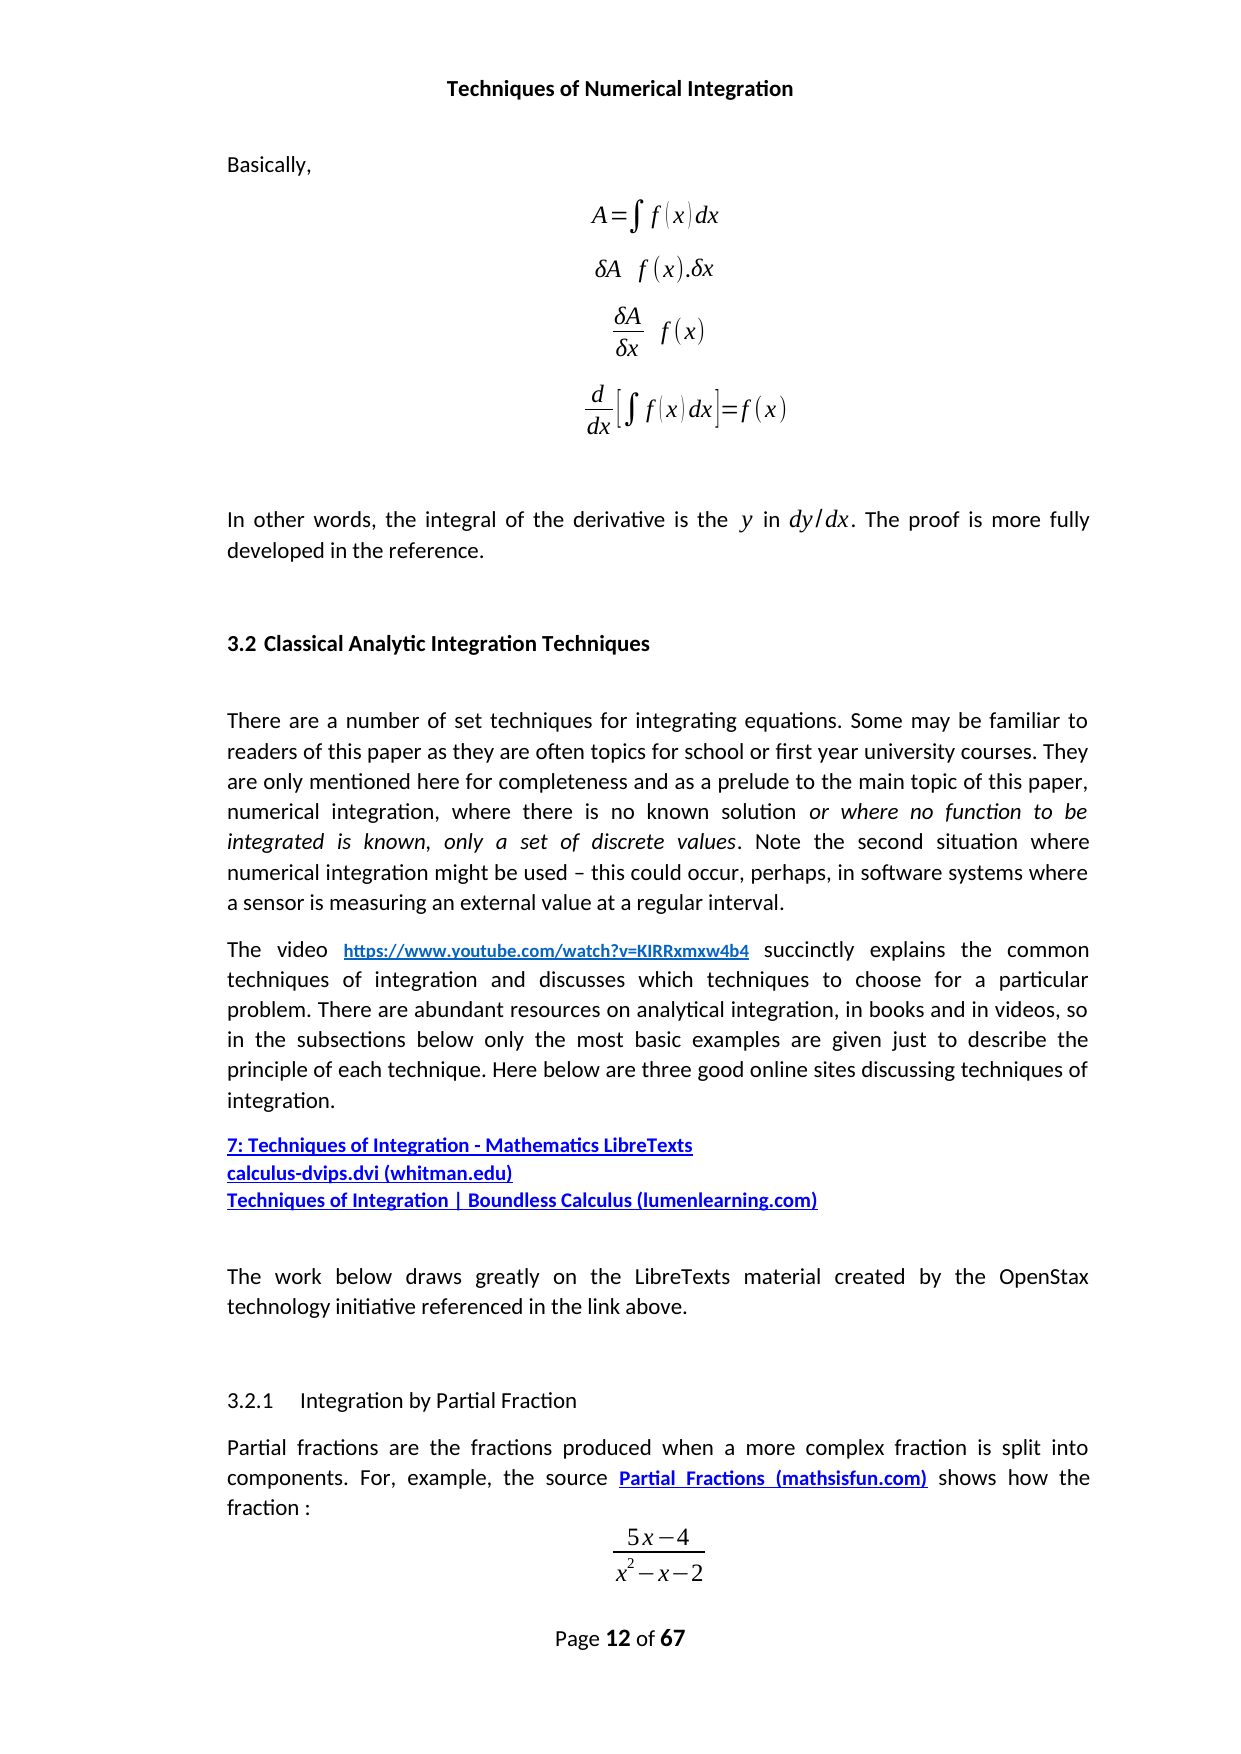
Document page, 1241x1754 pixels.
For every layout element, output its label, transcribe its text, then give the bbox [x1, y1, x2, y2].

text The work below draws greatly on the LibreTexts material created by the OpenStax technology initiative referenced in the link above. [227, 1262, 1090, 1320]
text calculus-dvips.dvi (whitman.edu) [227, 1160, 1090, 1186]
text Techniques of Integration | Boundless Calculus (lumenlearning.com) [227, 1187, 1090, 1213]
text There are a number of set techniques for integrating equations. Some may be familiar to readers of this paper as they are often topics for school or first year university courses. They are only mentioned here for completeness and as a prelude to the main topic of this paper, numerical integration, where there is no known solution or where no function to be integrated is known, only a set of discrete values. Note the second situation where numerical integration might be used – this could occur, perhaps, in software systems where a sensor is measuring an external value at a regular interval. [227, 707, 1090, 916]
text . [227, 253, 1090, 284]
text 7: Techniques of Integration - Mathematics LibreTexts [227, 1133, 1090, 1158]
subtitle Integration by Partial Fraction [227, 1386, 1090, 1414]
list Partial fractions are the fractions produced when a more complex fraction is split into components. For, example, the source Partial Fractions (mathsisfun.com) shows how the fraction : [227, 1433, 1090, 1521]
text In other words, the integral of the derivative is the in . The proof is more fully developed in the reference. [227, 506, 1090, 564]
subtitle Classical Analytic Integration Techniques [227, 629, 1090, 658]
text The video https://www.youtube.com/watch?v=KIRRxmxw4b4 succinctly explains the common techniques of integration and discusses which techniques to choose for a particular problem. There are abundant resources on analytical integration, in books and in videos, so in the subsections below only the most basic examples are given just to describe the principle of each technique. Here below are three good online sites discussing techniques of integration. [227, 935, 1090, 1114]
text Basically, [227, 150, 1090, 178]
